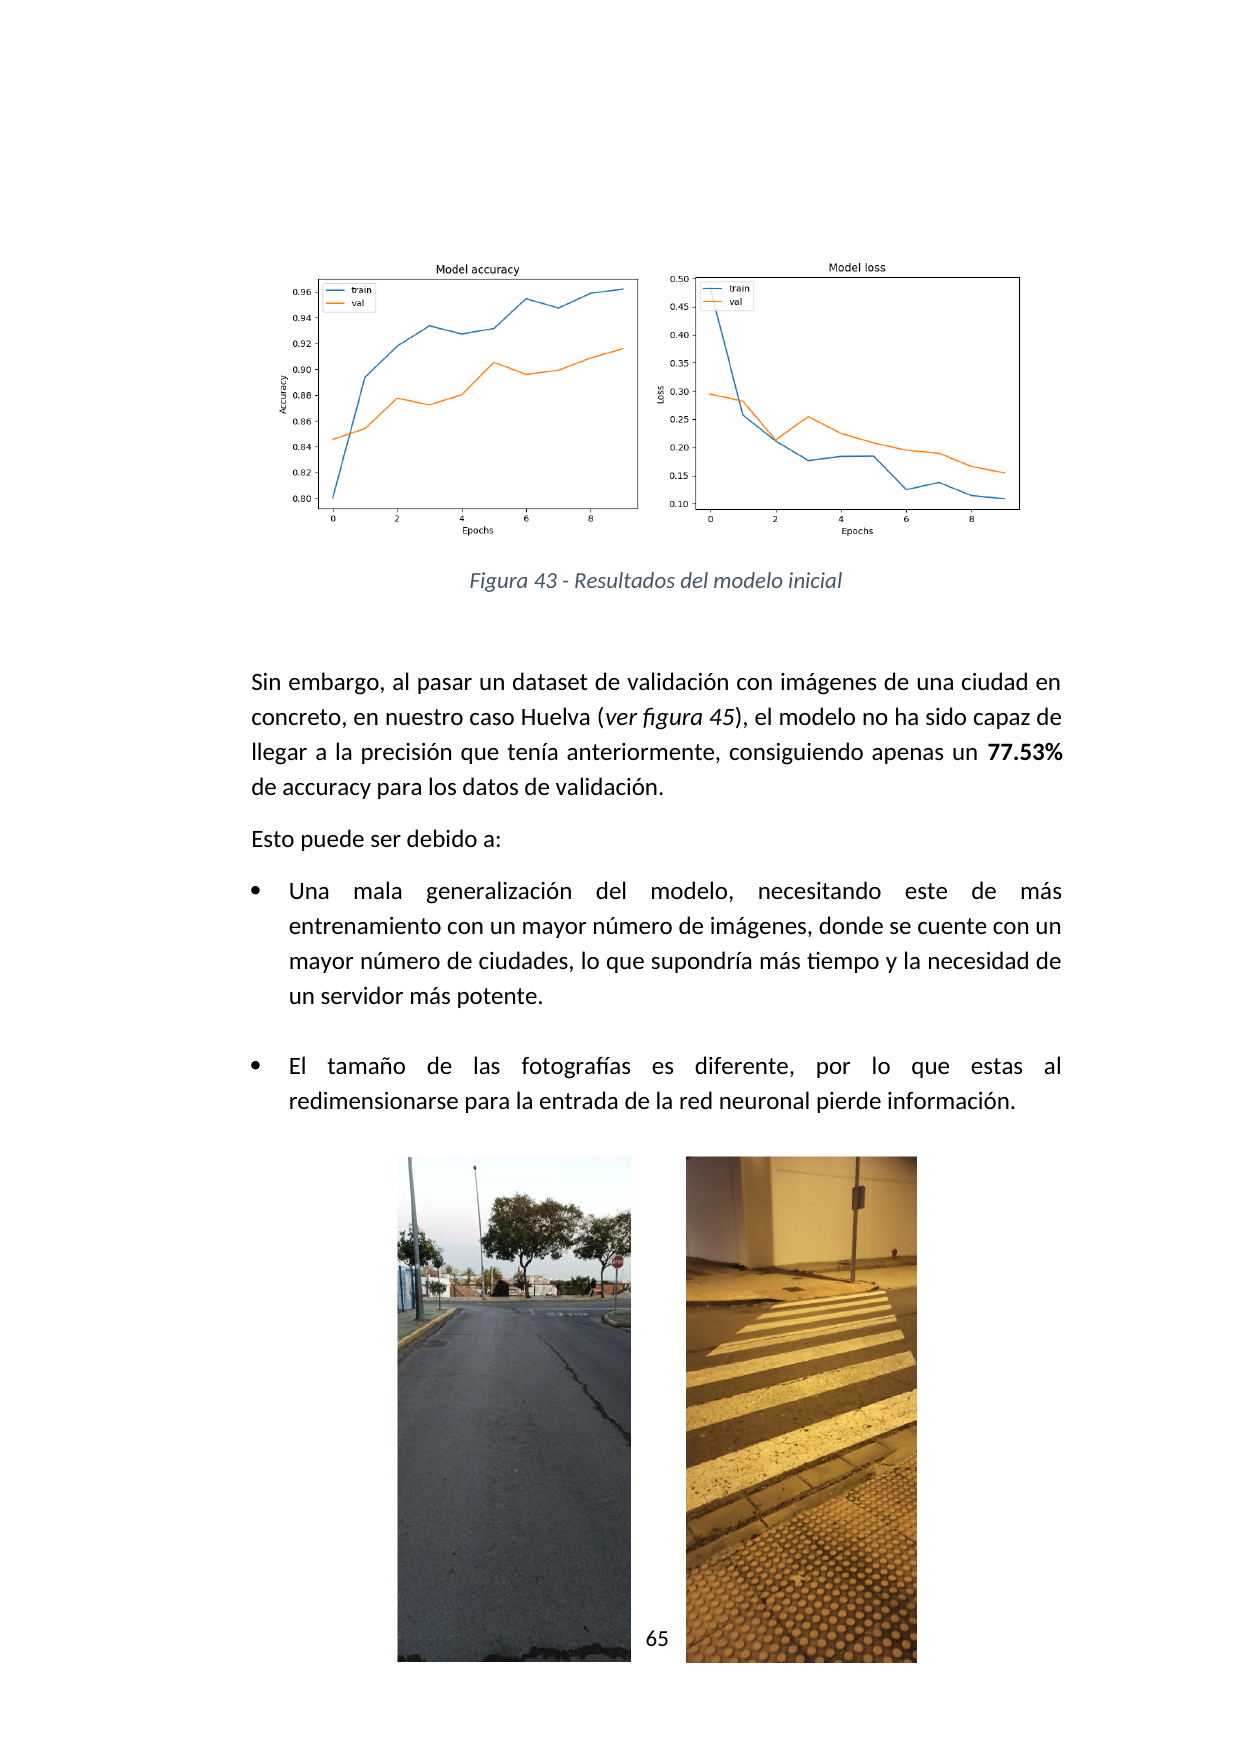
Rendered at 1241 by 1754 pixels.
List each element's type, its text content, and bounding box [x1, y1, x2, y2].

list El tamaño de las fotografías es diferente, por lo que estas al redimensionarse para la entrada de la red neuronal pierde información. [251, 1050, 1063, 1115]
picture [390, 1149, 637, 1668]
list Una mala generalización del modelo, necesitando este de más entrenamiento con un mayor número de imágenes, donde se cuente con un mayor número de ciudades, lo que supondría más tiempo y la necesidad de un servidor más potente. [251, 875, 1063, 1010]
text Esto puede ser debido a: [251, 823, 1063, 854]
picture [682, 1149, 921, 1672]
picture [267, 245, 1026, 545]
text Sin embargo, al pasar un dataset de validación con imágenes de una ciudad en concreto, en nuestro caso Huelva (ver figura 45), el modelo no ha sido capaz de llegar a la precisión que tenía anteriormente, consiguiendo apenas un 77.53% de accuracy para los datos de validación. [251, 666, 1063, 802]
